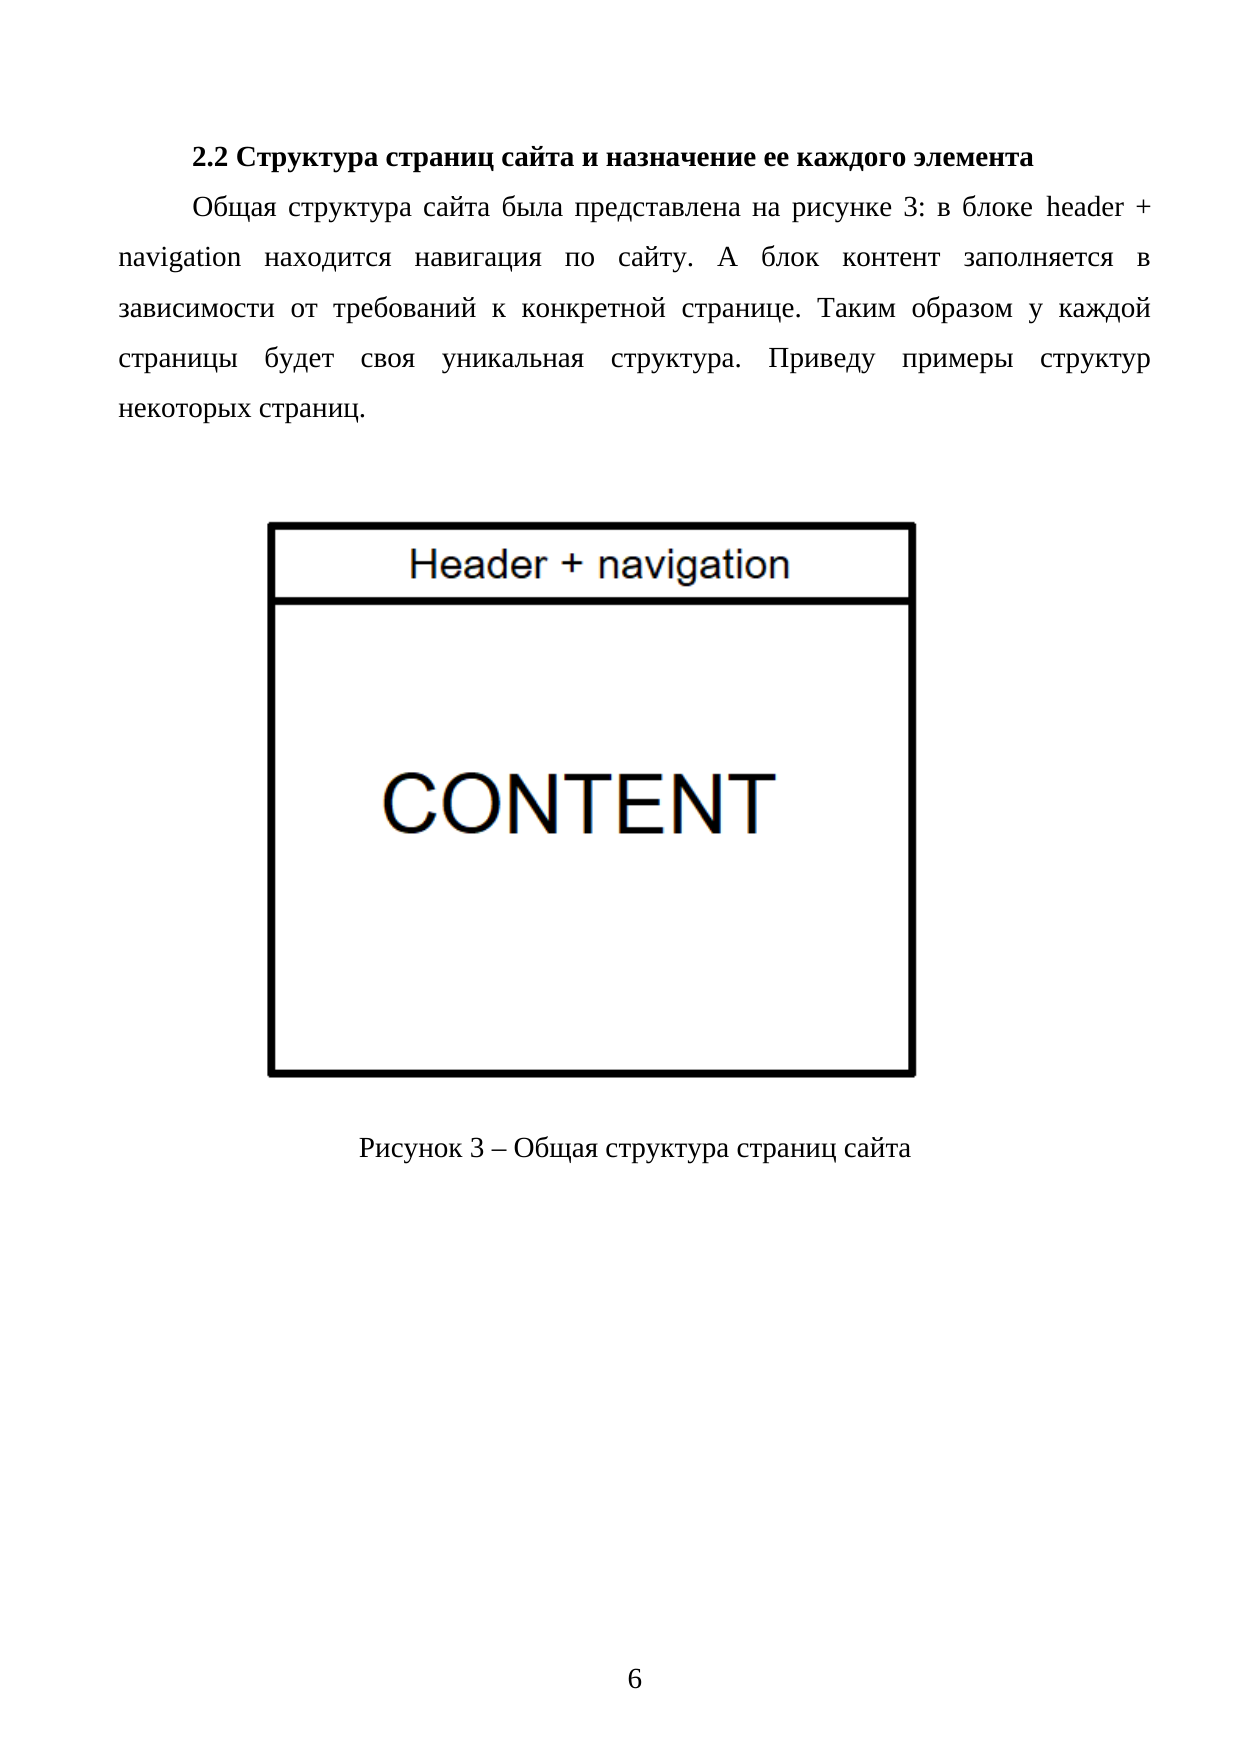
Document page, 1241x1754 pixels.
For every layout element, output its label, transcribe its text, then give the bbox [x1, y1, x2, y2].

subtitle 2.2 Структура страниц сайта и назначение ее каждого элемента [118, 139, 1152, 172]
picture [227, 491, 1043, 1131]
text Общая структура сайта была представлена на рисунке 3: в блоке header + navigation находится навигация по сайту. А блок контент заполняется в зависимости от требований к конкретной странице. Таким образом у каждой страницы будет своя уникальная структура. Приведу примеры структур некоторых страниц. [118, 189, 1152, 424]
text Рисунок 3 – Общая структура страниц сайта [118, 1130, 1152, 1164]
